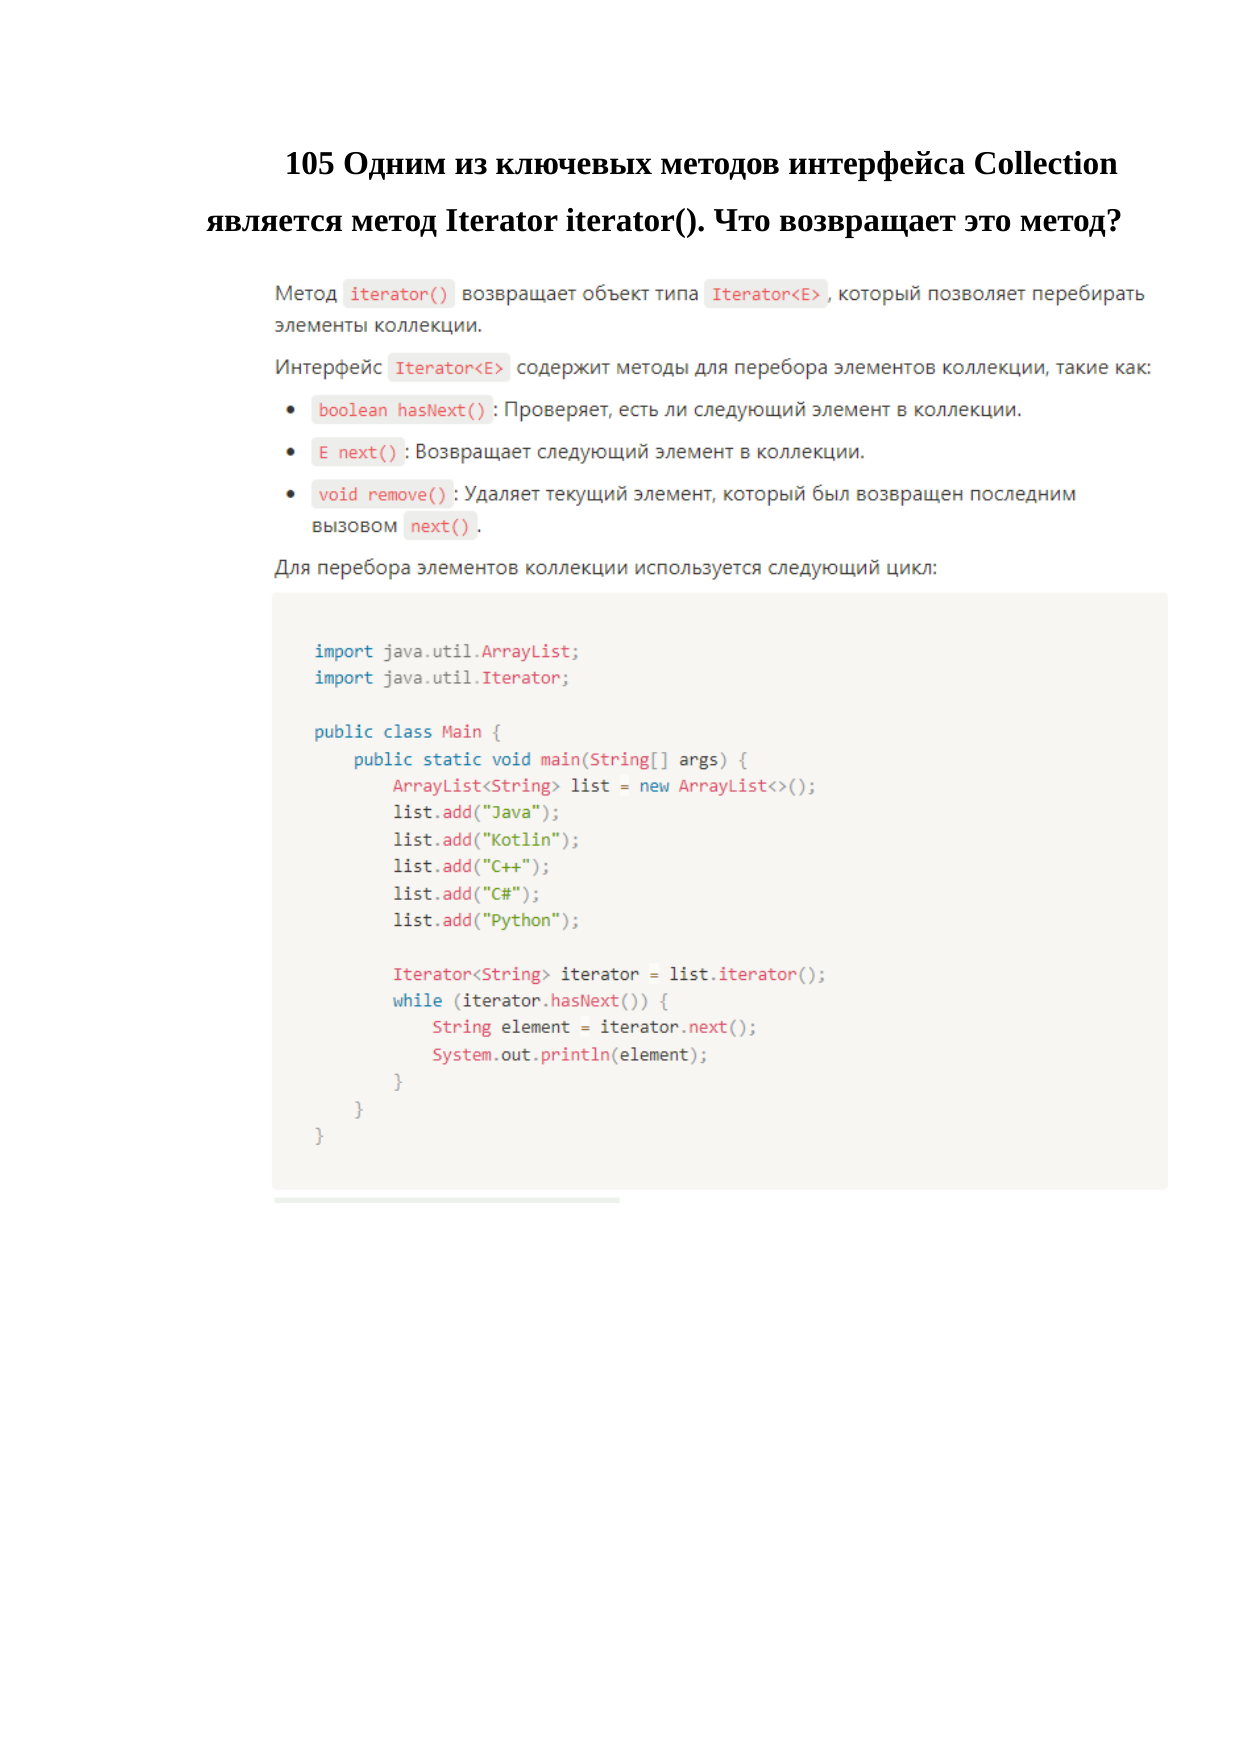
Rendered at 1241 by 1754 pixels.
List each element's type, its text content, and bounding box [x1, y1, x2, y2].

picture [251, 270, 1226, 1203]
text 105 Одним из ключевых методов интерфейса Collection является метод Iterator iterator(). Что возвращает это метод? [177, 143, 1152, 239]
